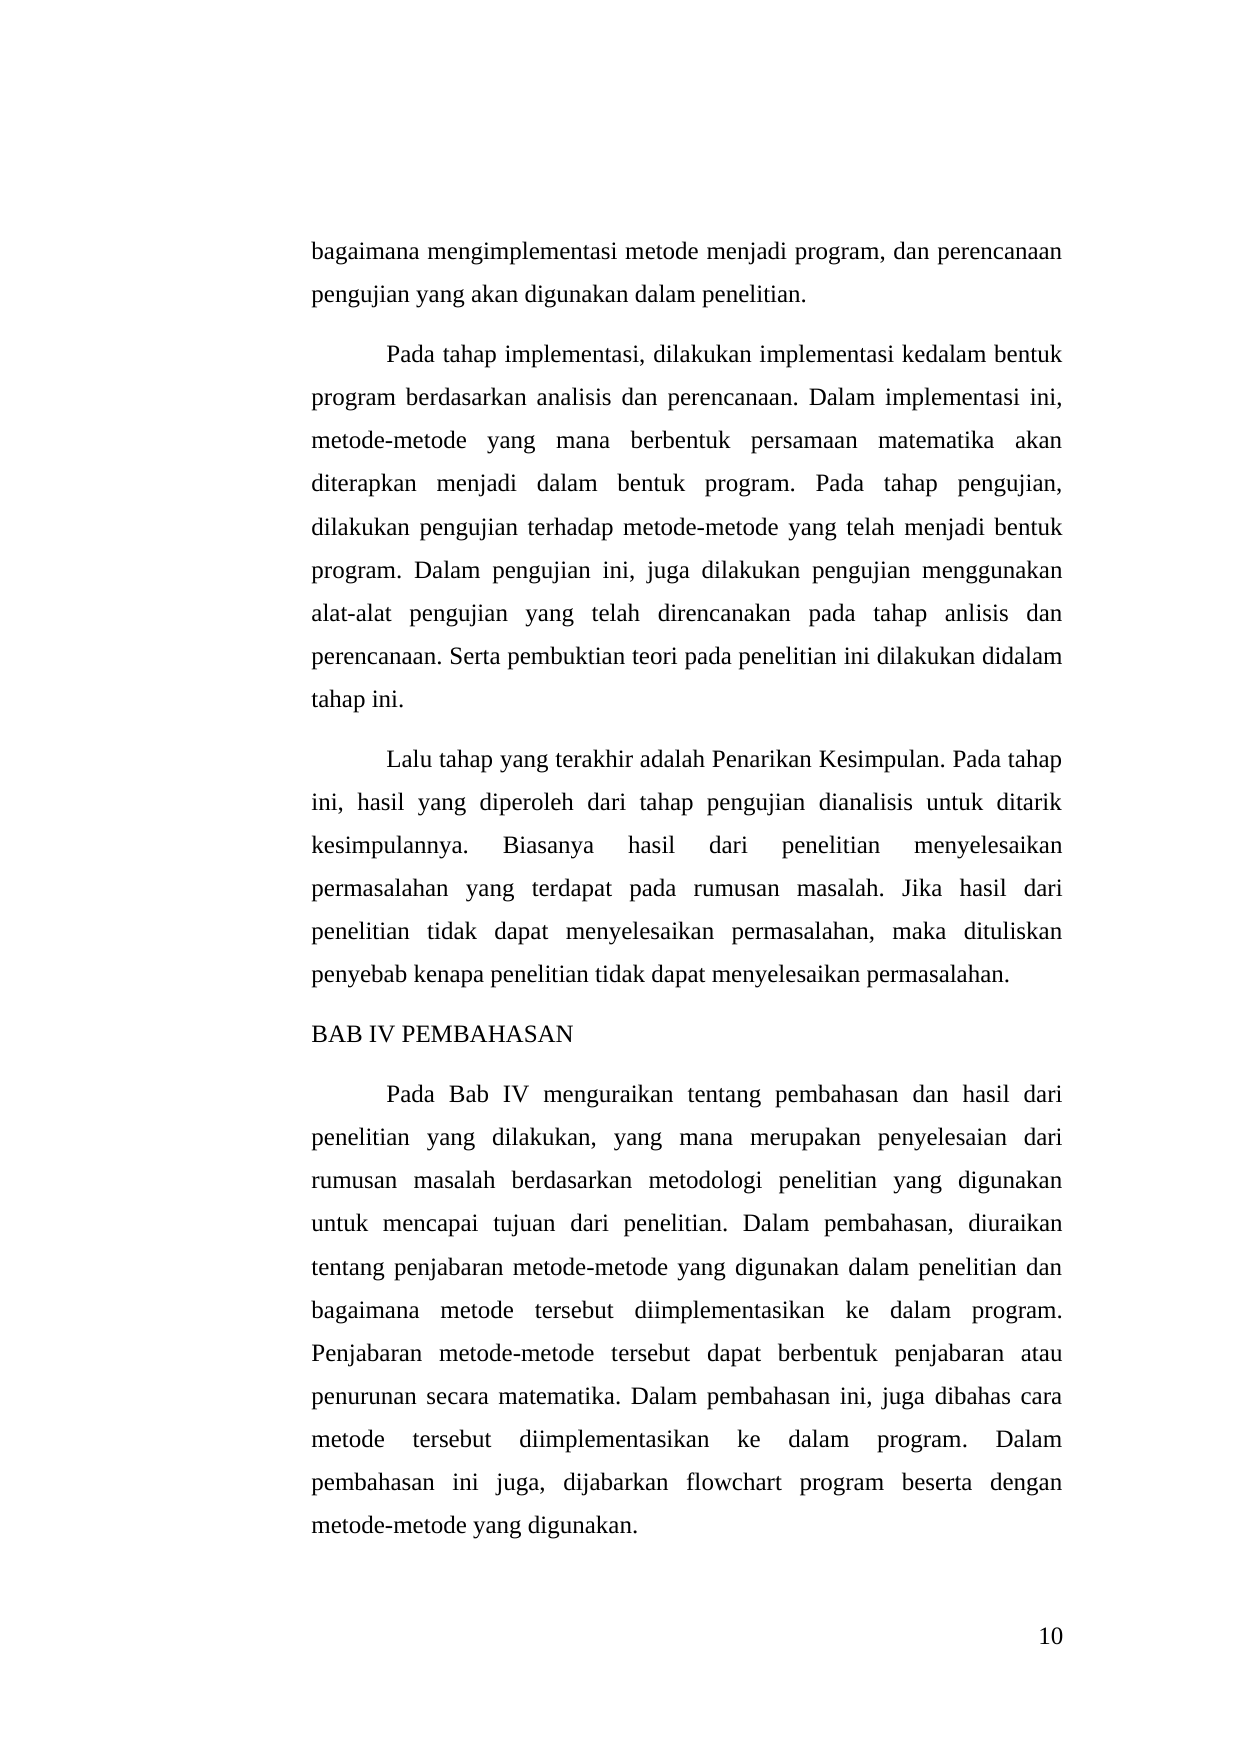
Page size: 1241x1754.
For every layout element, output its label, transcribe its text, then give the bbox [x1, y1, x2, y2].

text Lalu tahap yang terakhir adalah Penarikan Kesimpulan. Pada tahap ini, hasil yang diperoleh dari tahap pengujian dianalisis untuk ditarik kesimpulannya. Biasanya hasil dari penelitian menyelesaikan permasalahan yang terdapat pada rumusan masalah. Jika hasil dari penelitian tidak dapat menyelesaikan permasalahan, maka dituliskan penyebab kenapa penelitian tidak dapat menyelesaikan permasalahan. [311, 744, 1063, 988]
text Pada tahap implementasi, dilakukan implementasi kedalam bentuk program berdasarkan analisis dan perencanaan. Dalam implementasi ini, metode-metode yang mana berbentuk persamaan matematika akan diterapkan menjadi dalam bentuk program. Pada tahap pengujian, dilakukan pengujian terhadap metode-metode yang telah menjadi bentuk program. Dalam pengujian ini, juga dilakukan pengujian menggunakan alat-alat pengujian yang telah direncanakan pada tahap anlisis dan perencanaan. Serta pembuktian teori pada penelitian ini dilakukan didalam tahap ini. [311, 339, 1063, 713]
text BAB IV PEMBAHASAN [311, 1019, 1063, 1048]
text Pada Bab IV menguraikan tentang pembahasan dan hasil dari penelitian yang dilakukan, yang mana merupakan penyelesaian dari rumusan masalah berdasarkan metodologi penelitian yang digunakan untuk mencapai tujuan dari penelitian. Dalam pembahasan, diuraikan tentang penjabaran metode-metode yang digunakan dalam penelitian dan bagaimana metode tersebut diimplementasikan ke dalam program. Penjabaran metode-metode tersebut dapat berbentuk penjabaran atau penurunan secara matematika. Dalam pembahasan ini, juga dibahas cara metode tersebut diimplementasikan ke dalam program. Dalam pembahasan ini juga, dijabarkan flowchart program beserta dengan metode-metode yang digunakan. [311, 1079, 1063, 1539]
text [311, 236, 1063, 308]
